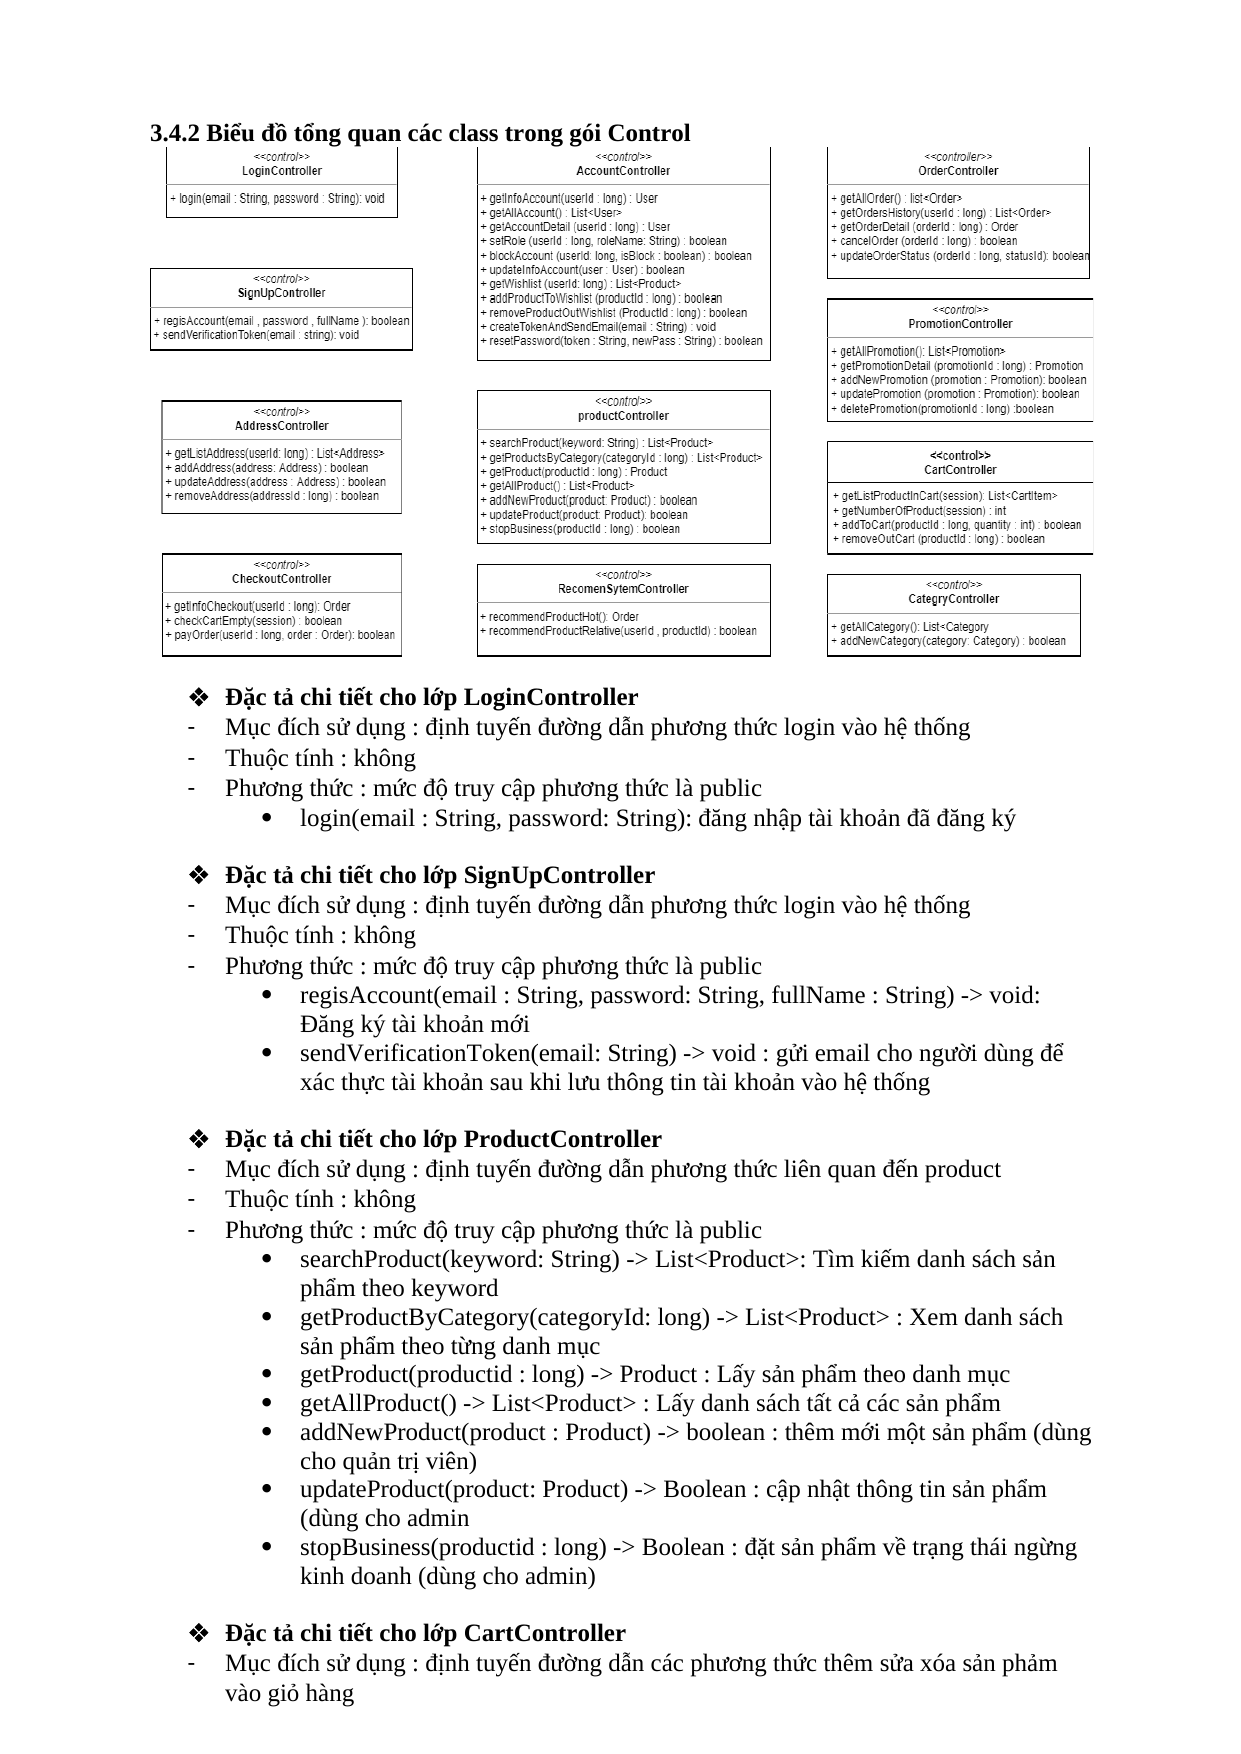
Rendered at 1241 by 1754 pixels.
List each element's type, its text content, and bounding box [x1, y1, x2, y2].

list Phương thức : mức độ truy cập phương thức là public [187, 1214, 1094, 1244]
list Đặc tả chi tiết cho lớp SignUpController [187, 860, 1094, 889]
list Đặc tả chi tiết cho lớp ProductController [187, 1124, 1094, 1153]
picture [150, 147, 1094, 657]
list Mục đích sử dụng : định tuyến đường dẫn các phương thức thêm sửa xóa sản phảm vào giỏ hàng [187, 1647, 1094, 1706]
subtitle 3.4.2 Biểu đồ tổng quan các class trong gói Control [150, 118, 1094, 147]
list Thuộc tính : không [187, 742, 1094, 772]
list Mục đích sử dụng : định tuyến đường dẫn phương thức login vào hệ thống [187, 889, 1094, 919]
list Mục đích sử dụng : định tuyến đường dẫn phương thức login vào hệ thống [187, 711, 1094, 742]
list login(email : String, password: String): đăng nhập tài khoản đã đăng ký [262, 803, 1094, 831]
list Phương thức : mức độ truy cập phương thức là public [187, 950, 1094, 981]
list Thuộc tính : không [187, 919, 1094, 950]
list searchProduct(keyword: String) -> List<Product>: Tìm kiếm danh sách sản phẩm theo keyword [262, 1244, 1094, 1302]
list Đặc tả chi tiết cho lớp CartController [187, 1618, 1094, 1647]
list Đặc tả chi tiết cho lớp LoginController [187, 682, 1094, 711]
list Phương thức : mức độ truy cập phương thức là public [187, 772, 1094, 803]
list Mục đích sử dụng : định tuyến đường dẫn phương thức liên quan đến product [187, 1153, 1094, 1183]
list addNewProduct(product : Product) -> boolean : thêm mới một sản phẩm (dùng cho quản trị viên) [262, 1417, 1094, 1474]
list getProduct(productid : long) -> Product : Lấy sản phẩm theo danh mục [262, 1359, 1094, 1388]
list sendVerificationToken(email: String) -> void : gửi email cho người dùng để xác thực tài khoản sau khi lưu thông tin tài khoản vào hệ thống [262, 1038, 1094, 1096]
list Thuộc tính : không [187, 1183, 1094, 1214]
list stopBusiness(productid : long) -> Boolean : đặt sản phẩm về trạng thái ngừng kinh doanh (dùng cho admin) [262, 1532, 1094, 1589]
list regisAccount(email : String, password: String, fullName : String) -> void: Đăng ký tài khoản mới [262, 981, 1094, 1038]
list getAllProduct() -> List<Product> : Lấy danh sách tất cả các sản phẩm [262, 1388, 1094, 1417]
list getProductByCategory(categoryId: long) -> List<Product> : Xem danh sách sản phẩm theo từng danh mục [262, 1302, 1094, 1359]
list updateProduct(product: Product) -> Boolean : cập nhật thông tin sản phẩm (dùng cho admin [262, 1474, 1094, 1532]
